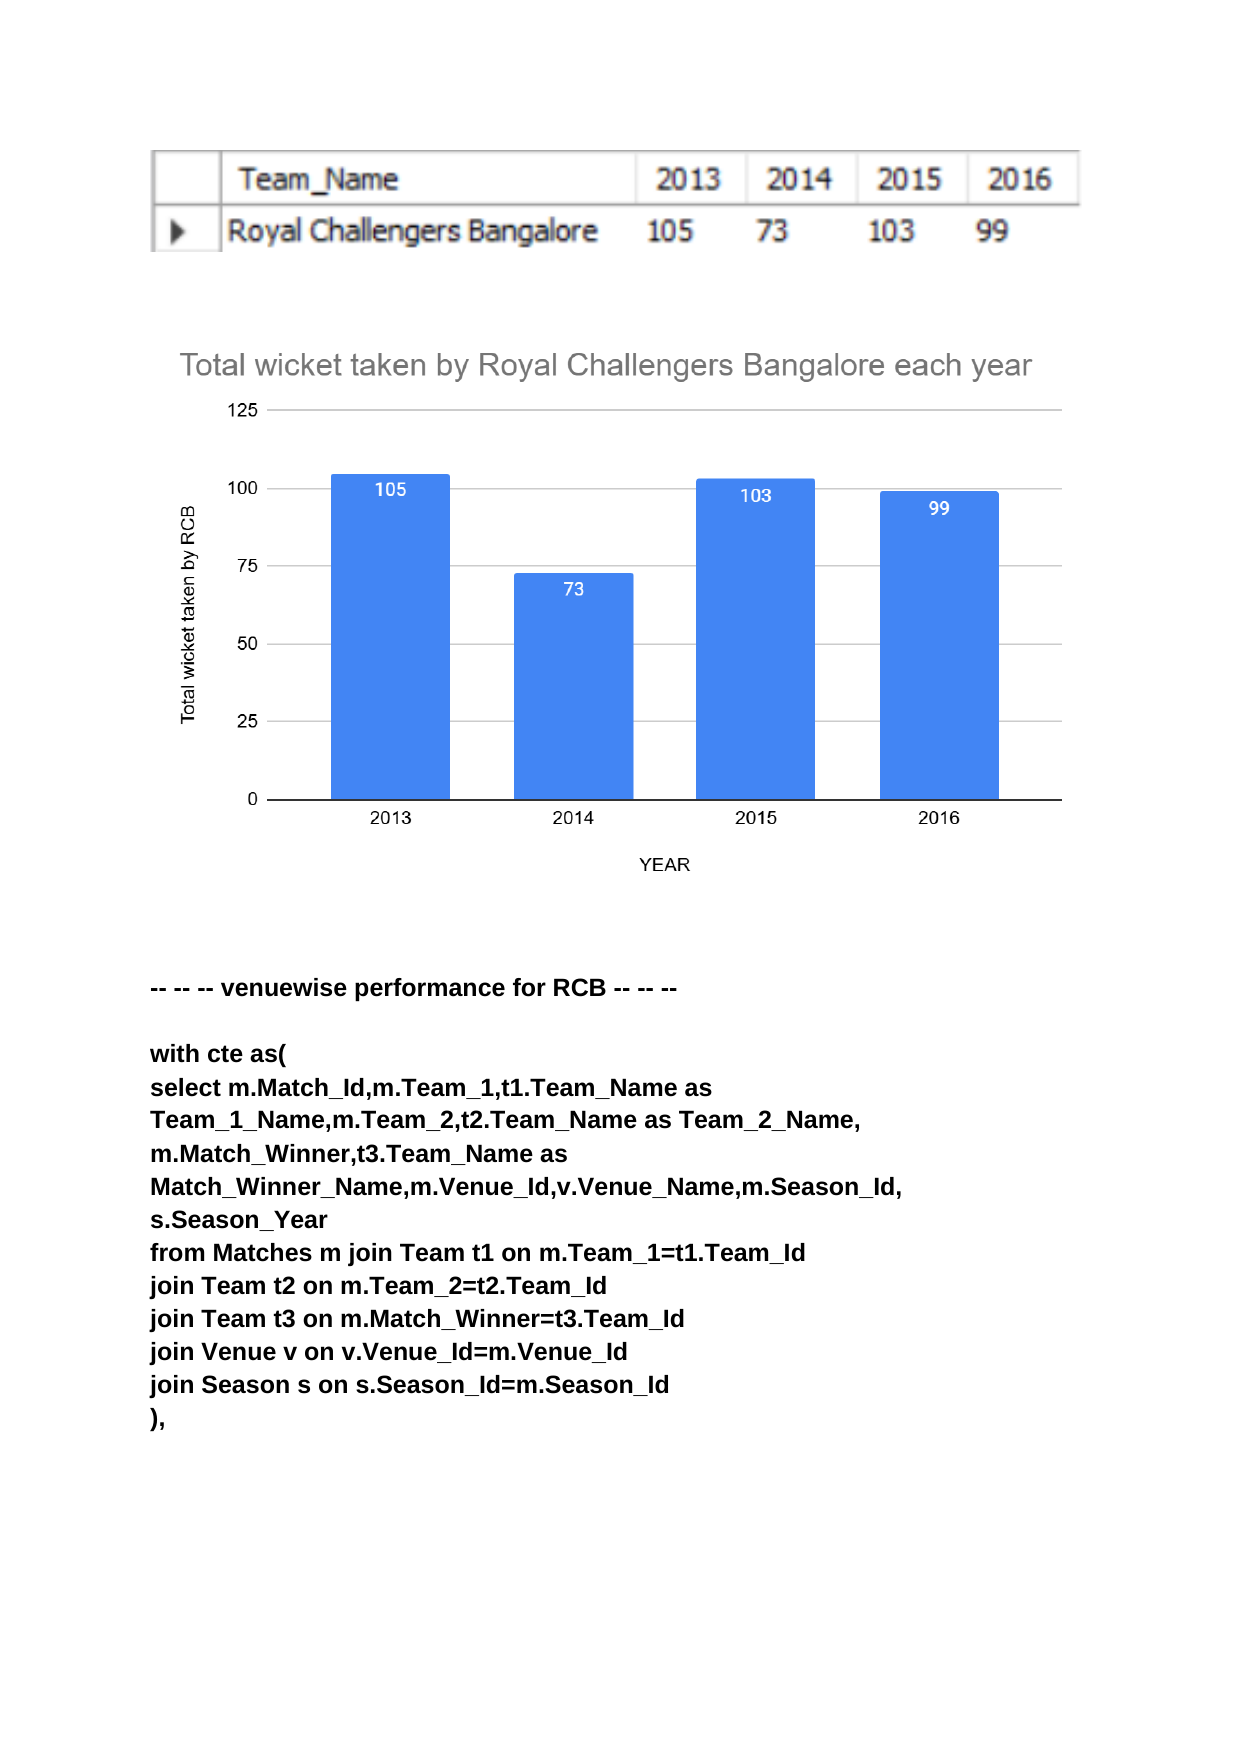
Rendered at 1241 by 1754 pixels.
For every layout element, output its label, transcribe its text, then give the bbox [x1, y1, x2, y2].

text join Team t2 on m.Team_2=t2.Team_Id [150, 1271, 1090, 1299]
text -- -- -- venuewise performance for RCB -- -- -- [150, 973, 1090, 1002]
picture [150, 150, 1084, 252]
text s.Season_Year [150, 1204, 1090, 1233]
text m.Match_Winner,t3.Team_Name as Match_Winner_Name,m.Venue_Id,v.Venue_Name,m.Season_Id, [150, 1138, 1090, 1200]
text from Matches m join Team t1 on m.Team_1=t1.Team_Id [150, 1238, 1090, 1266]
text join Team t3 on m.Match_Winner=t3.Team_Id [150, 1304, 1090, 1332]
text select m.Match_Id,m.Team_1,t1.Team_Name as Team_1_Name,m.Team_2,t2.Team_Name as Team_2_Name, [150, 1072, 1090, 1134]
picture [150, 321, 1091, 904]
text join Season s on s.Season_Id=m.Season_Id [150, 1370, 1090, 1398]
text with cte as( [150, 1039, 1090, 1068]
text join Venue v on v.Venue_Id=m.Venue_Id [150, 1337, 1090, 1365]
text ), [150, 1403, 1090, 1431]
